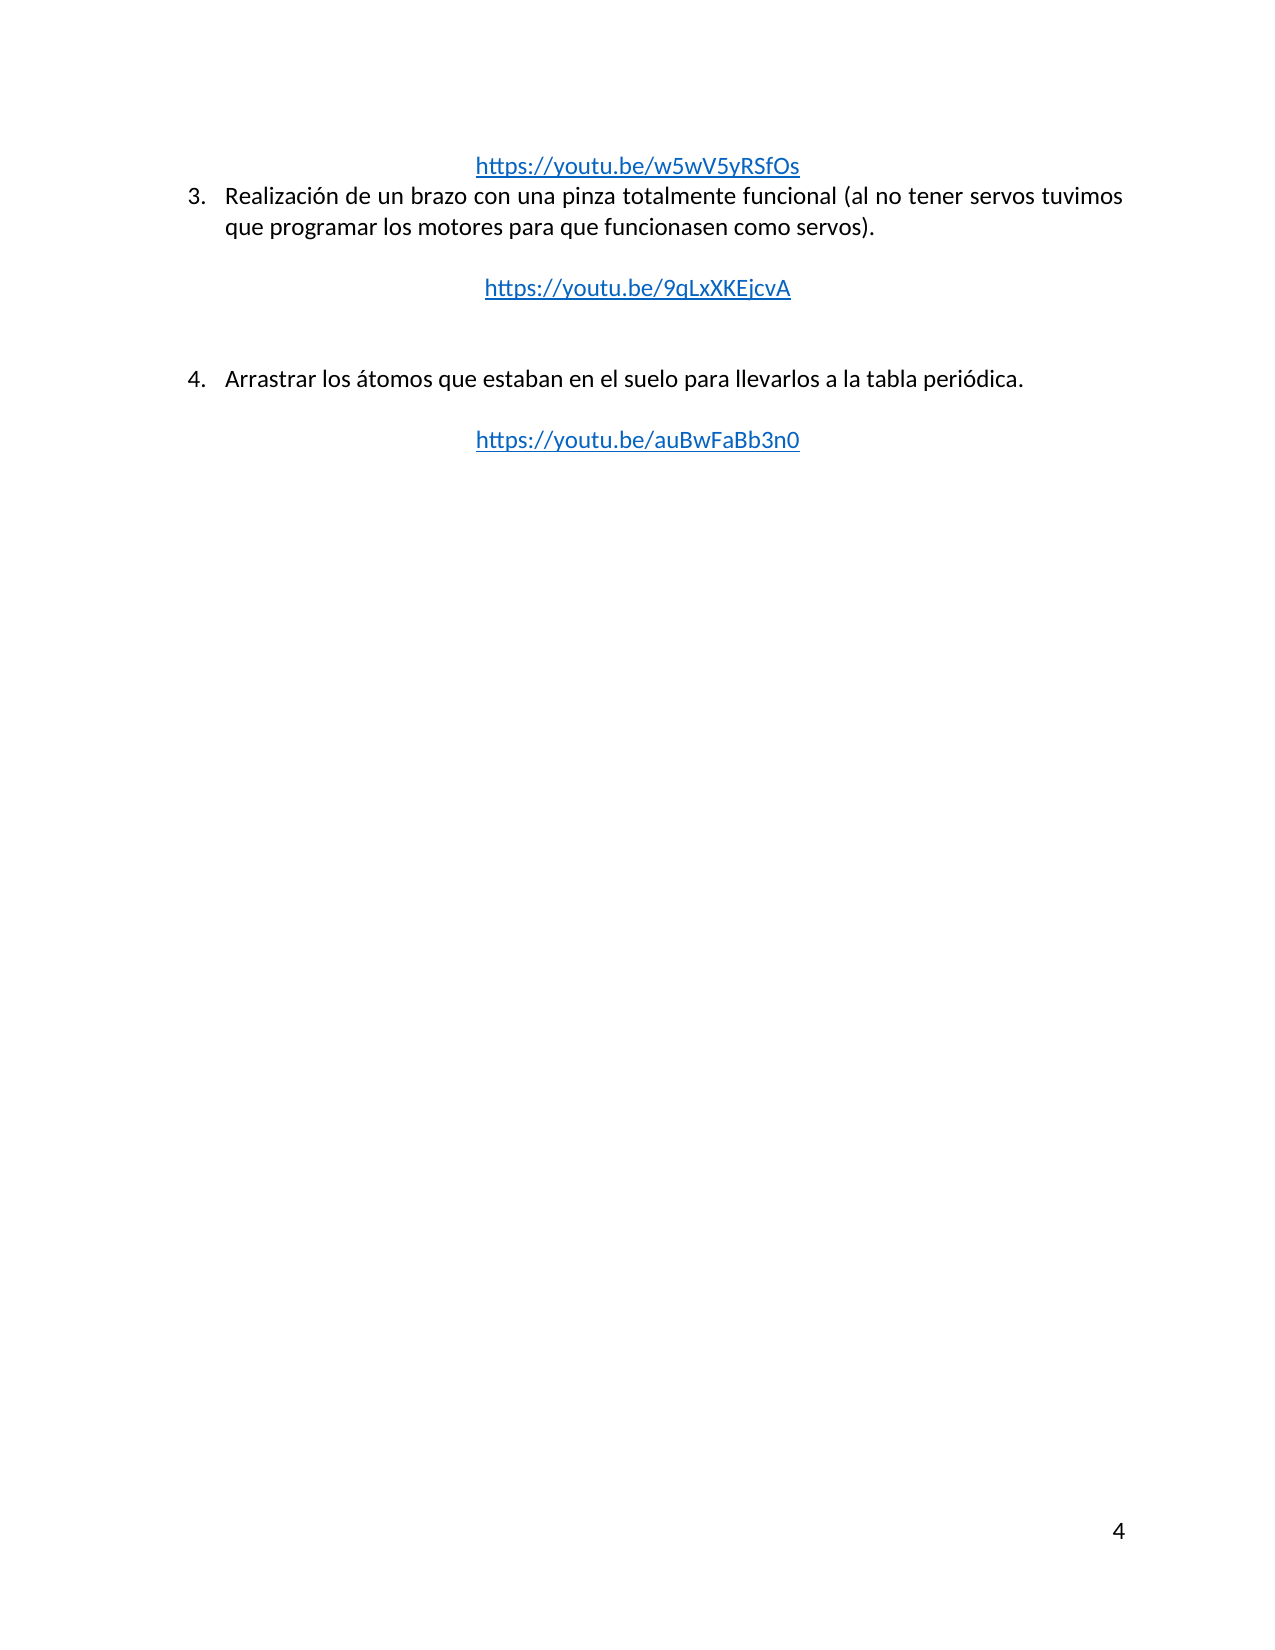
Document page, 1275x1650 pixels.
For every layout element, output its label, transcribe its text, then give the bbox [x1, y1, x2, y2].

text https://youtu.be/auBwFaBb3n0 [150, 425, 1125, 455]
text https://youtu.be/w5wV5yRSfOs [150, 150, 1125, 181]
list Realización de un brazo con una pinza totalmente funcional (al no tener servos tuvimos que programar los motores para que funcionasen como servos). [187, 181, 1125, 242]
text https://youtu.be/9qLxXKEjcvA [150, 272, 1125, 303]
list Arrastrar los átomos que estaban en el suelo para llevarlos a la tabla periódica. [187, 364, 1125, 394]
